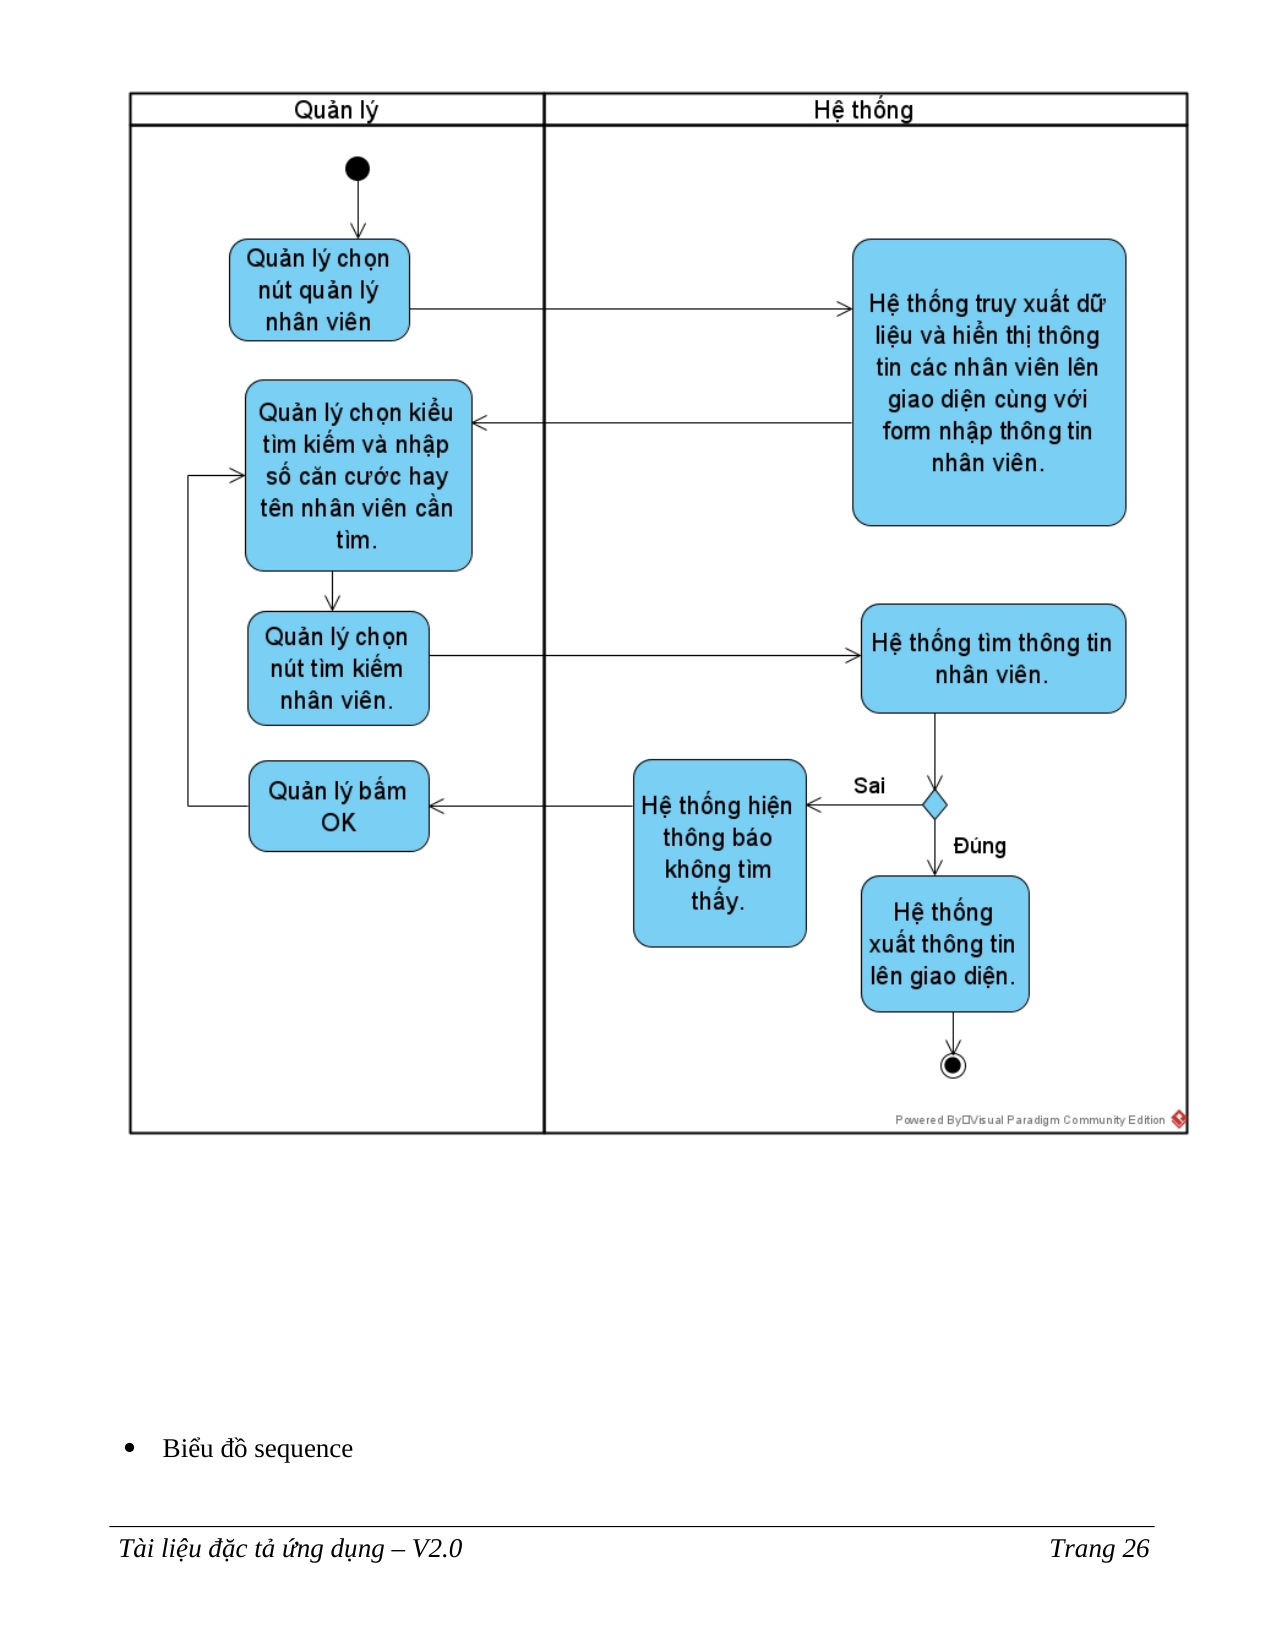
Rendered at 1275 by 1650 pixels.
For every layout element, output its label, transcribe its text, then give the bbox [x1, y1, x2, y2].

list Biểu đồ sequence [125, 1433, 1186, 1464]
picture [125, 88, 1194, 1140]
